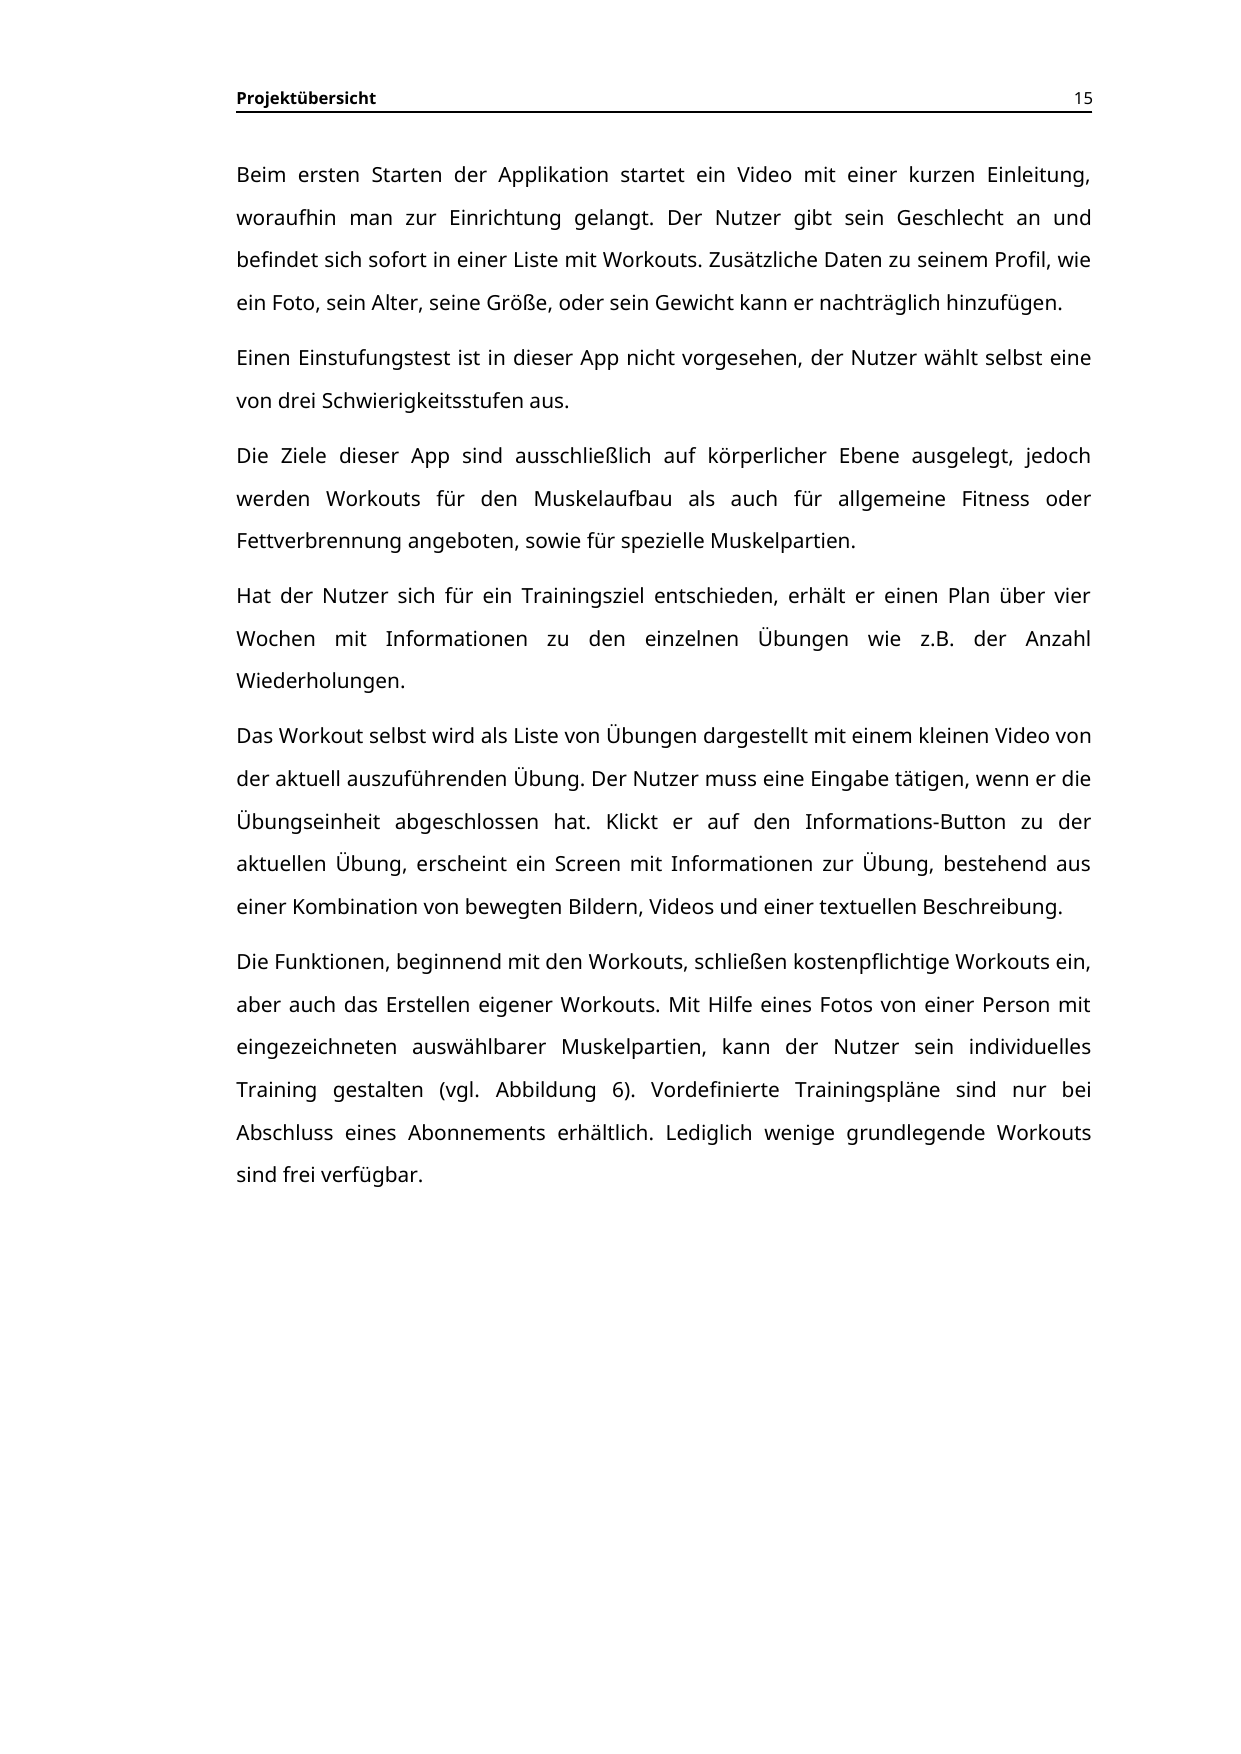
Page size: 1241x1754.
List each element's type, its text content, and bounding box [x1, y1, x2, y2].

text Die Ziele dieser App sind ausschließlich auf körperlicher Ebene ausgelegt, jedoch werden Workouts für den Muskelaufbau als auch für allgemeine Fitness oder Fettverbrennung angeboten, sowie für spezielle Muskelpartien. [236, 441, 1092, 555]
text Das Workout selbst wird als Liste von Übungen dargestellt mit einem kleinen Video von der aktuell auszuführenden Übung. Der Nutzer muss eine Eingabe tätigen, wenn er die Übungseinheit abgeschlossen hat. Klickt er auf den Informations-Button zu der aktuellen Übung, erscheint ein Screen mit Informationen zur Übung, bestehend aus einer Kombination von bewegten Bildern, Videos und einer textuellen Beschreibung. [236, 722, 1092, 921]
text Beim ersten Starten der Applikation startet ein Video mit einer kurzen Einleitung, woraufhin man zur Einrichtung gelangt. Der Nutzer gibt sein Geschlecht an und befindet sich sofort in einer Liste mit Workouts. Zusätzliche Daten zu seinem Profil, wie ein Foto, sein Alter, seine Größe, oder sein Gewicht kann er nachträglich hinzufügen. [236, 160, 1092, 317]
text Die Funktionen, beginnend mit den Workouts, schließen kostenpflichtige Workouts ein, aber auch das Erstellen eigener Workouts. Mit Hilfe eines Fotos von einer Person mit eingezeichneten auswählbarer Muskelpartien, kann der Nutzer sein individuelles Training gestalten (vgl. Abbildung 6). Vordefinierte Trainingspläne sind nur bei Abschluss eines Abonnements erhältlich. Lediglich wenige grundlegende Workouts sind frei verfügbar. [236, 947, 1092, 1189]
text Hat der Nutzer sich für ein Trainingsziel entschieden, erhält er einen Plan über vier Wochen mit Informationen zu den einzelnen Übungen wie z.B. der Anzahl Wiederholungen. [236, 581, 1092, 695]
text Einen Einstufungstest ist in dieser App nicht vorgesehen, der Nutzer wählt selbst eine von drei Schwierigkeitsstufen aus. [236, 343, 1092, 414]
